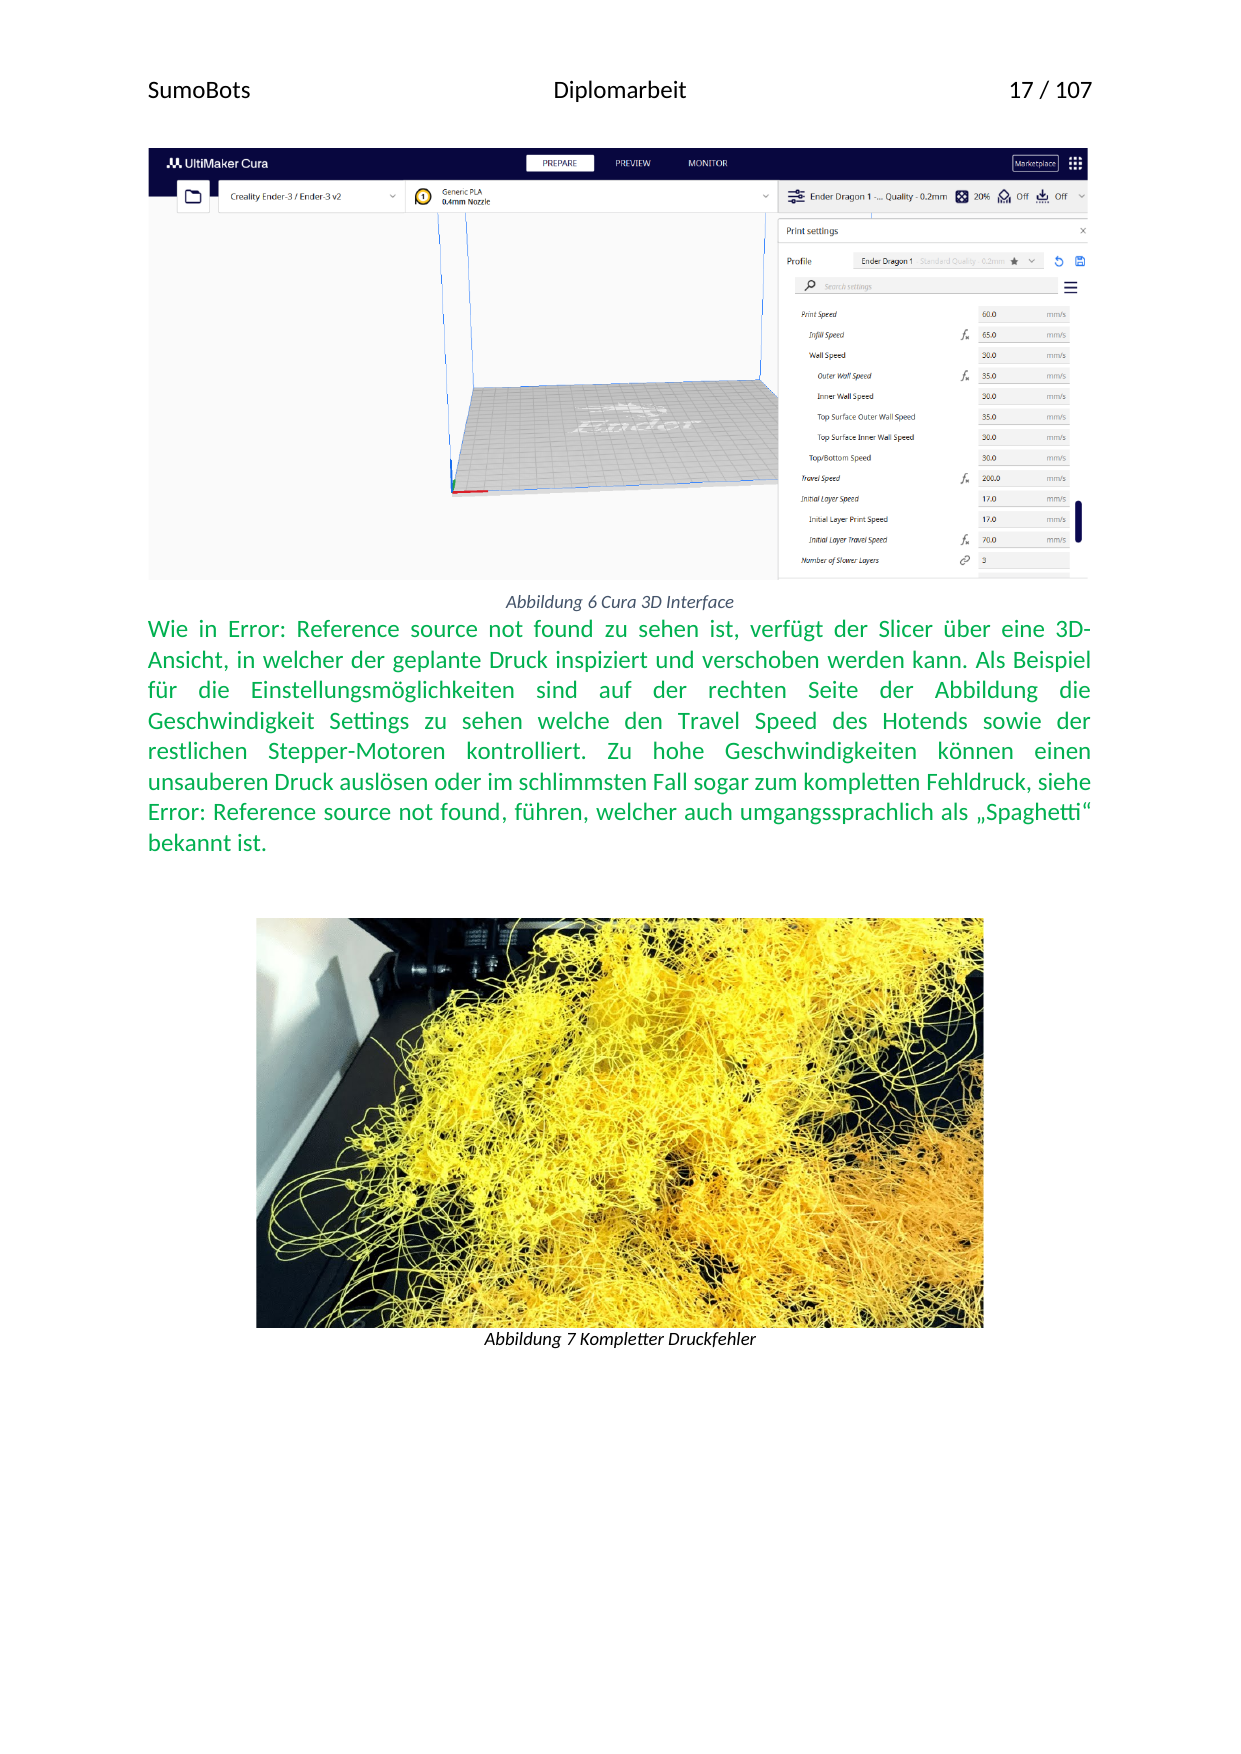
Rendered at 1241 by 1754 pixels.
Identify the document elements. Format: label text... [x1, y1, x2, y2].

picture [256, 918, 984, 1328]
text Abbildung 7 Kompletter Druckfehler [148, 1328, 1093, 1351]
picture [147, 148, 1088, 579]
